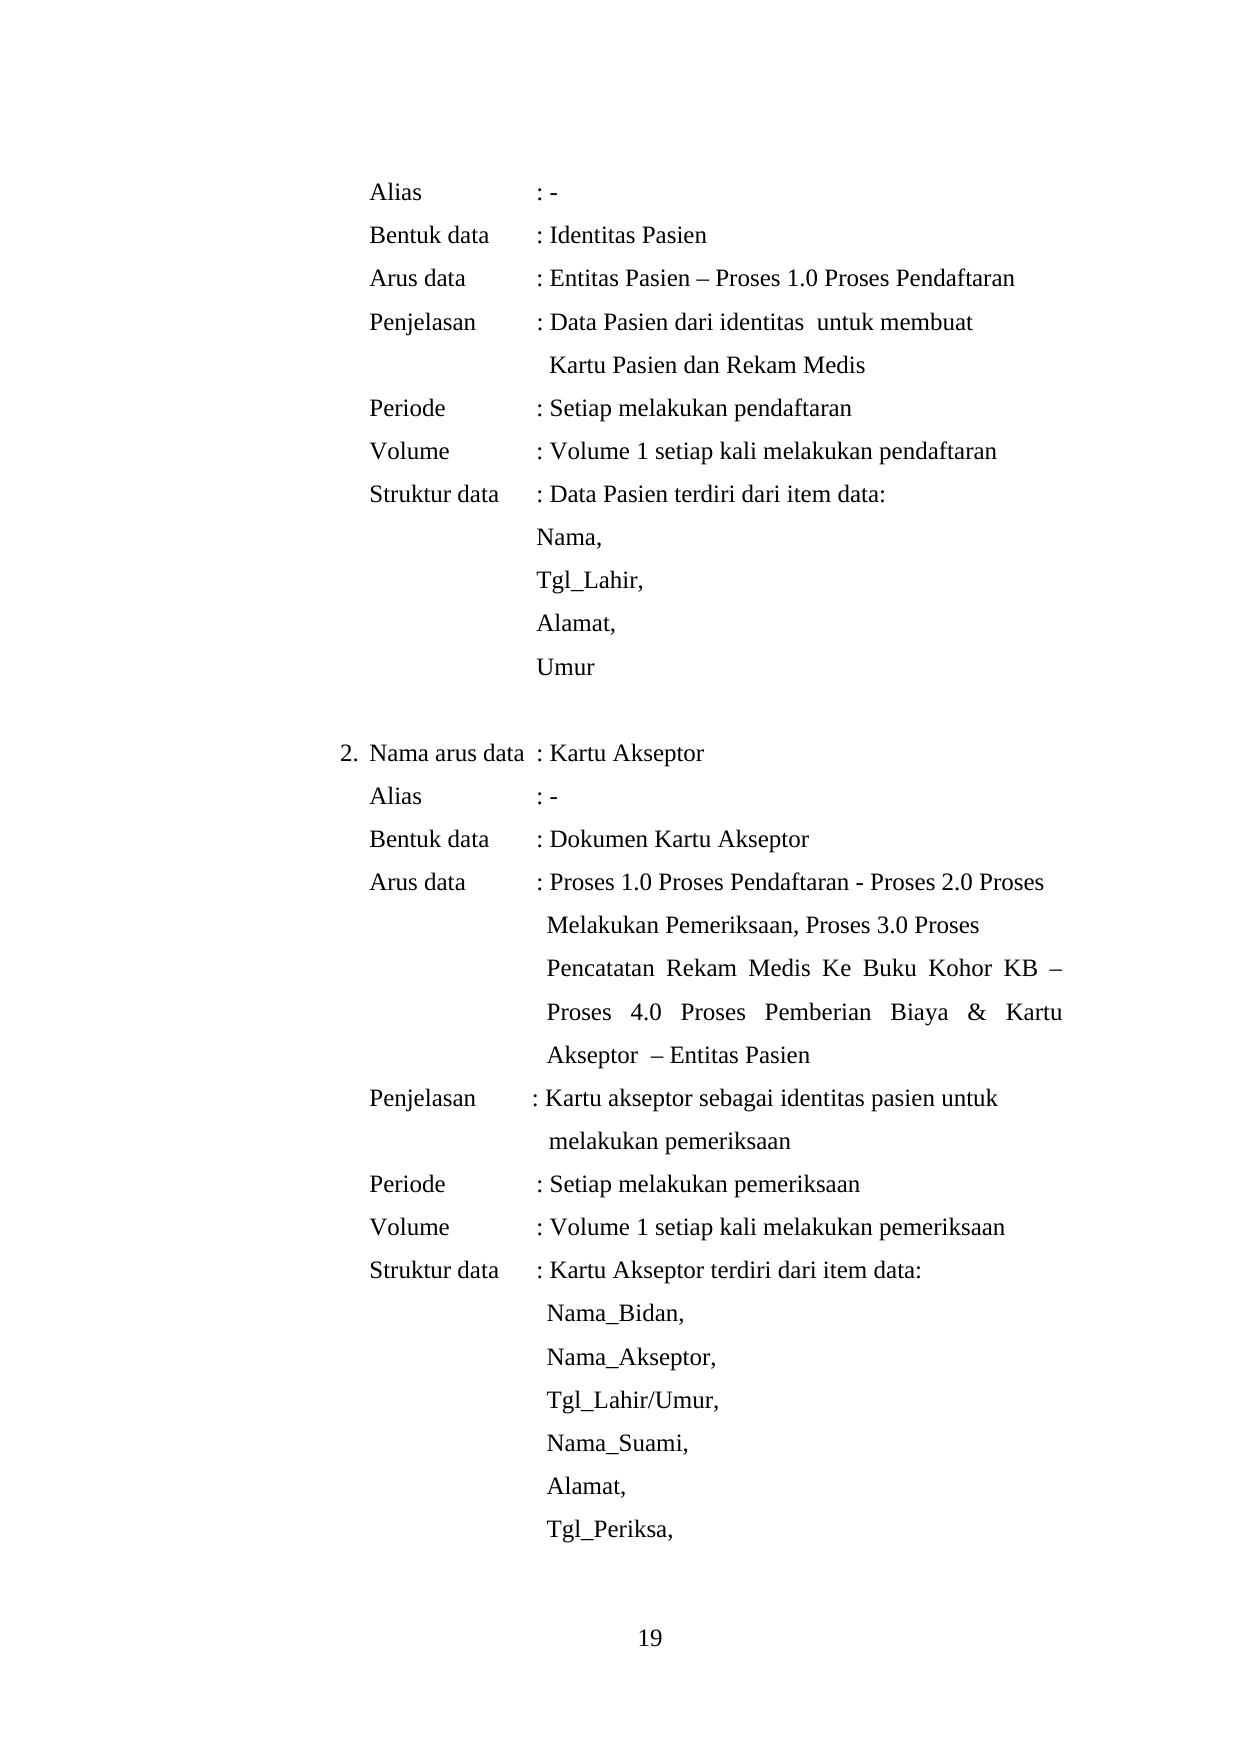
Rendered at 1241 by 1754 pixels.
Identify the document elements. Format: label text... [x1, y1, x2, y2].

text Periode : Setiap melakukan pemeriksaan [311, 1169, 1063, 1198]
text 2. Nama arus data : Kartu Akseptor [340, 738, 1063, 767]
text melakukan pemeriksaan [536, 1126, 1063, 1155]
text Nama_Suami, [546, 1428, 1063, 1457]
list Nama, [519, 522, 1063, 551]
list Struktur data : Data Pasien terdiri dari item data: [369, 479, 1063, 508]
list Umur [485, 652, 1063, 680]
text Volume : Volume 1 setiap kali melakukan pemeriksaan [369, 1212, 1063, 1241]
text Arus data : Entitas Pasien – Proses 1.0 Proses Pendaftaran [369, 263, 1063, 292]
text Melakukan Pemeriksaan, Proses 3.0 Proses [546, 910, 1063, 939]
text Arus data : Proses 1.0 Proses Pendaftaran - Proses 2.0 Proses [369, 867, 1063, 896]
text Tgl_Periksa, [546, 1514, 1063, 1543]
text Bentuk data : Identitas Pasien [369, 220, 1063, 249]
list Alamat, [485, 608, 1063, 637]
list Tgl_Lahir, [502, 565, 1063, 594]
text Nama_Akseptor, [546, 1342, 1063, 1370]
text Tgl_Lahir/Umur, [546, 1385, 1063, 1413]
text Kartu Pasien dan Rekam Medis [369, 350, 1063, 378]
text Penjelasan : Data Pasien dari identitas untuk membuat [369, 307, 1063, 335]
list Volume : Volume 1 setiap kali melakukan pendaftaran [369, 436, 1063, 465]
list Alias : - [369, 177, 1063, 206]
text Alias : - [294, 781, 1063, 810]
text Nama_Bidan, [546, 1298, 1063, 1327]
text Bentuk data : Dokumen Kartu Akseptor [294, 824, 1063, 853]
text Alamat, [546, 1471, 1063, 1500]
text Struktur data : Kartu Akseptor terdiri dari item data: [294, 1255, 1063, 1284]
list Periode : Setiap melakukan pendaftaran [369, 393, 1063, 422]
text Penjelasan : Kartu akseptor sebagai identitas pasien untuk [369, 1083, 1063, 1112]
text Pencatatan Rekam Medis Ke Buku Kohor KB – Proses 4.0 Proses Pemberian Biaya & Kartu Akseptor – Entitas Pasien [546, 953, 1063, 1068]
